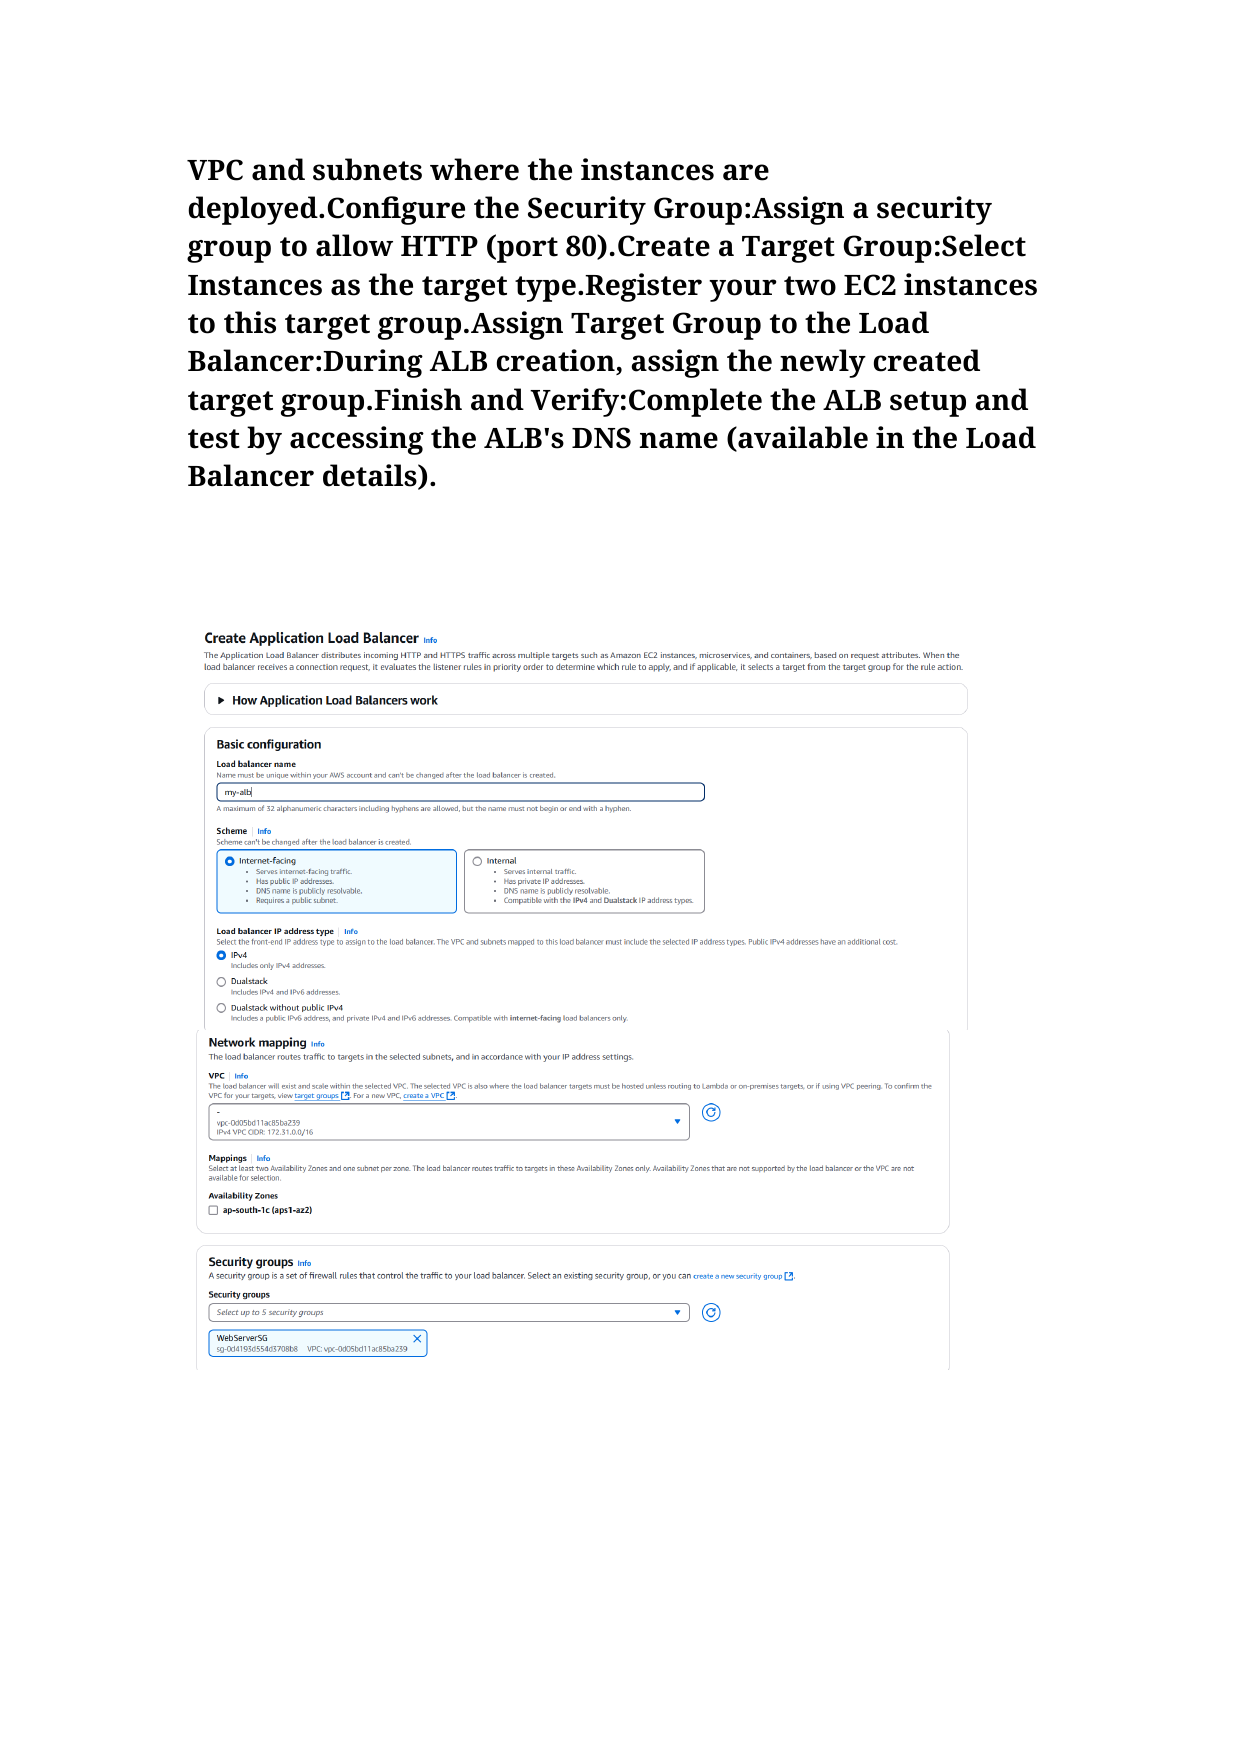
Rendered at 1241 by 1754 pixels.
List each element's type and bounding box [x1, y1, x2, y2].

picture [187, 625, 1053, 1370]
subtitle [187, 150, 1053, 495]
